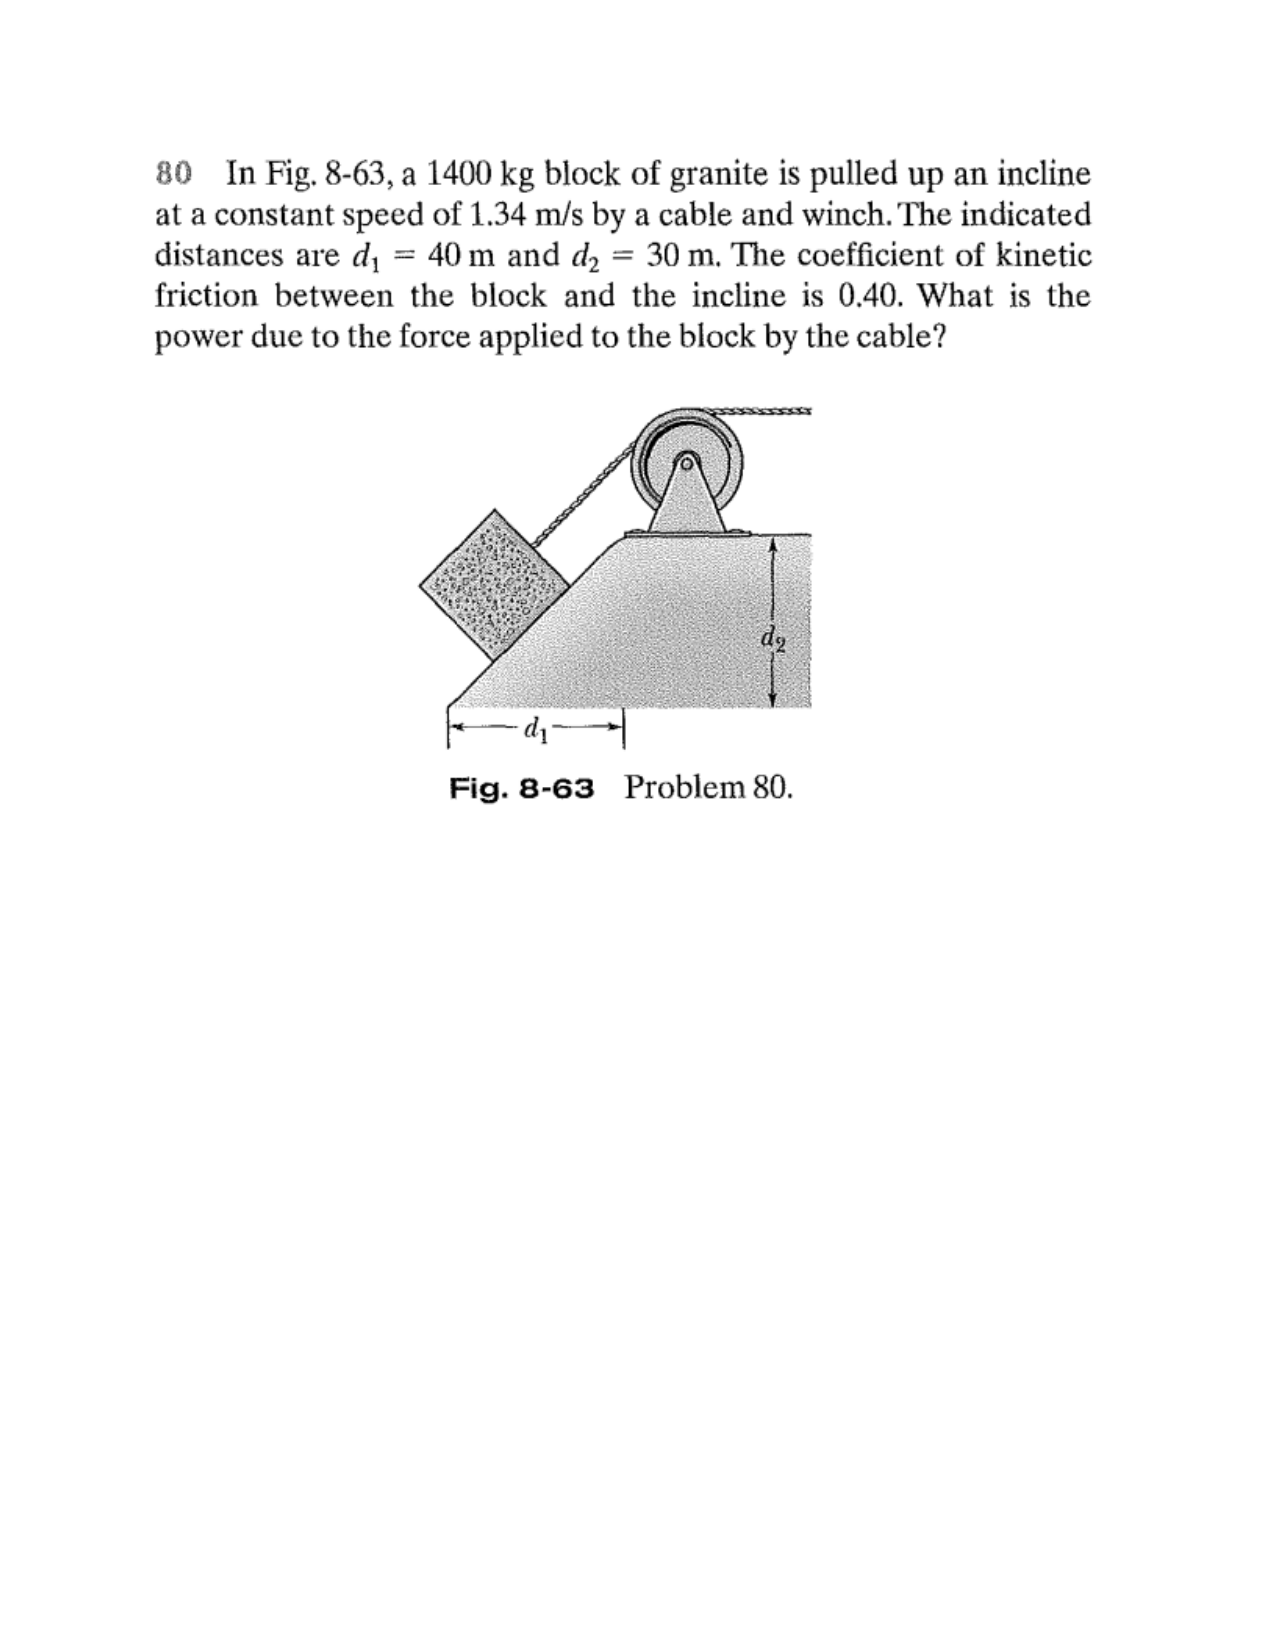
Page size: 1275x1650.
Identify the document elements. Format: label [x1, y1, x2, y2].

picture [135, 150, 1101, 822]
